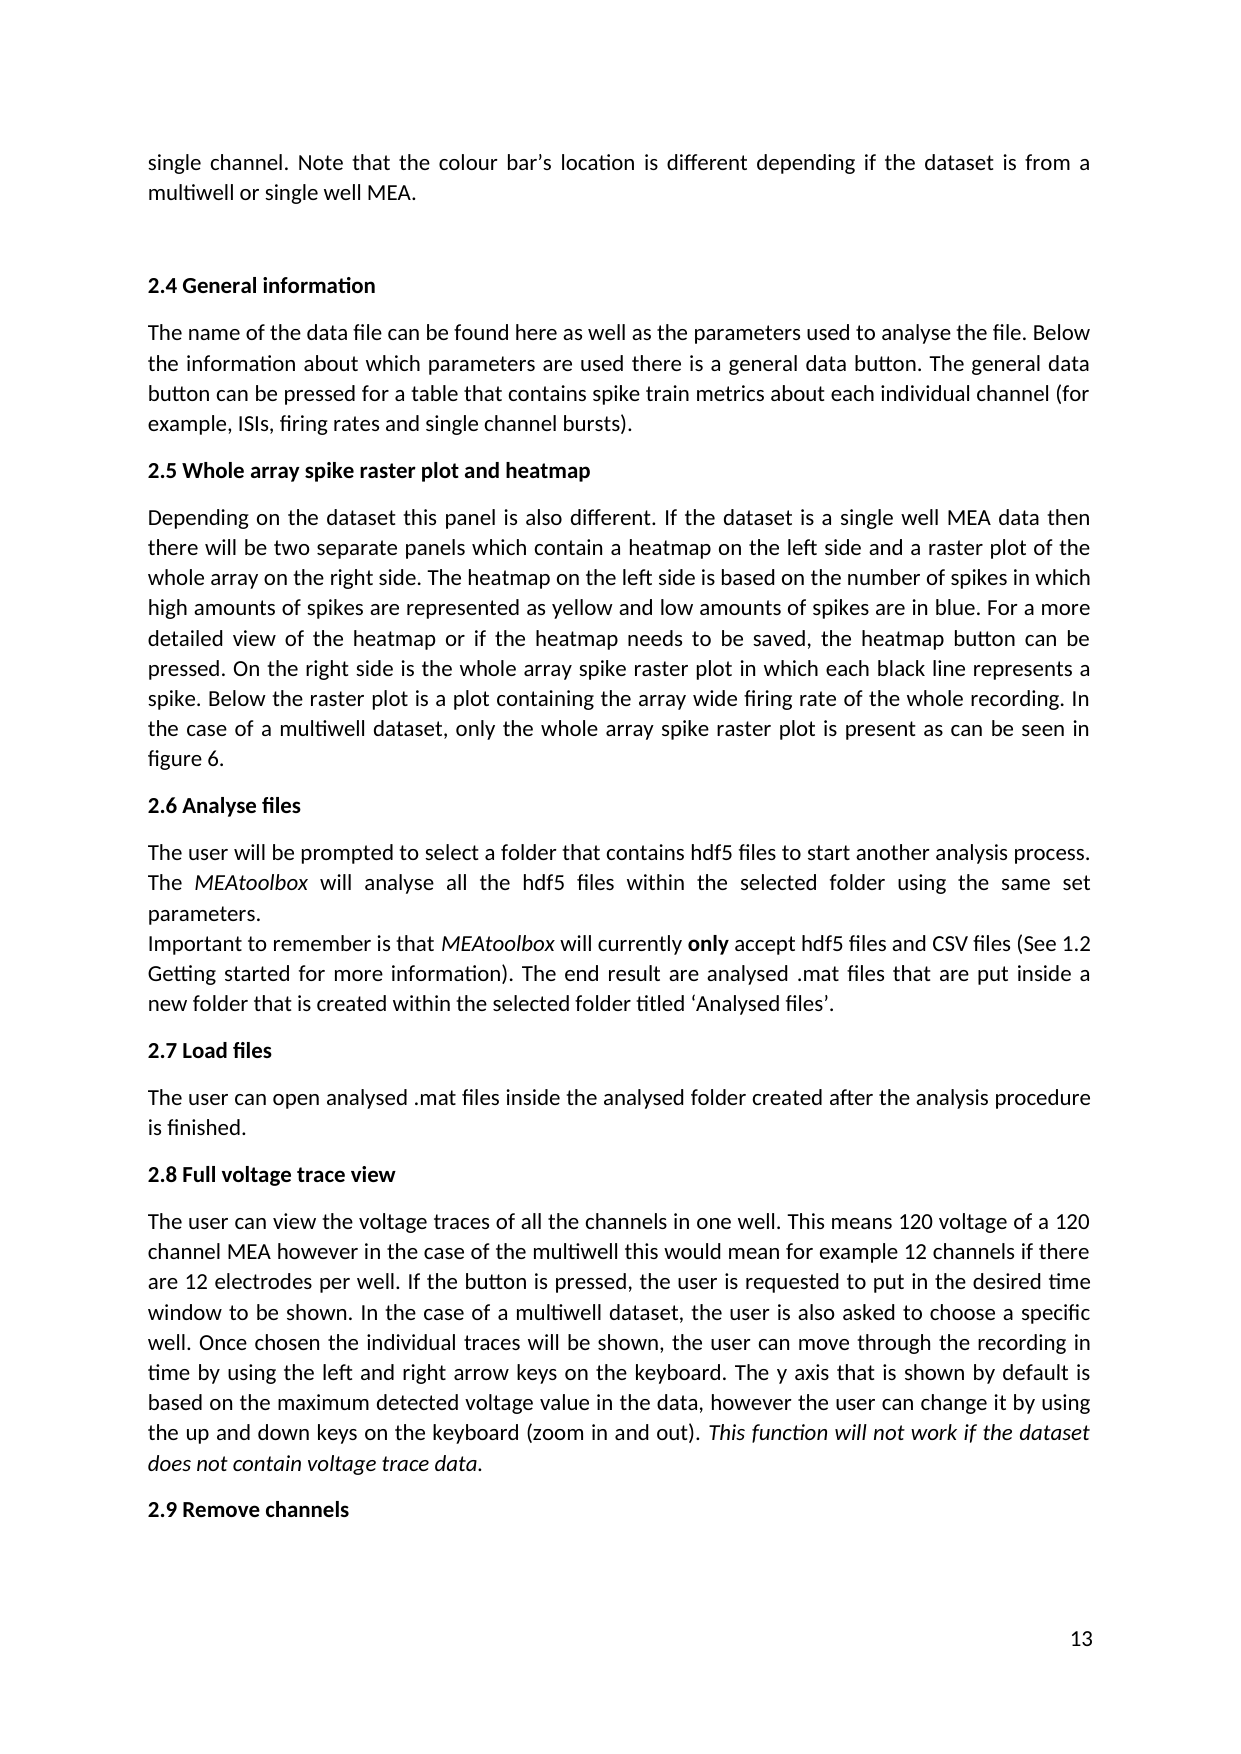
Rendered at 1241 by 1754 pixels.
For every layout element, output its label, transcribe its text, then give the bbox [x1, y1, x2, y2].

text The user can open analysed .mat files inside the analysed folder created after the analysis procedure is finished. [148, 1083, 1093, 1141]
text The user can view the voltage traces of all the channels in one well. This means 120 voltage of a 120 channel MEA however in the case of the multiwell this would mean for example 12 channels if there are 12 electrodes per well. If the button is pressed, the user is requested to put in the desired time window to be shown. In the case of a multiwell dataset, the user is also asked to choose a specific well. Once chosen the individual traces will be shown, the user can move through the recording in time by using the left and right arrow keys on the keyboard. The y axis that is shown by default is based on the maximum detected voltage value in the data, however the user can change it by using the up and down keys on the keyboard (zoom in and out). This function will not work if the dataset does not contain voltage trace data. [148, 1207, 1093, 1477]
text Depending on the dataset this panel is also different. If the dataset is a single well MEA data then there will be two separate panels which contain a heatmap on the left side and a raster plot of the whole array on the right side. The heatmap on the left side is based on the number of spikes in which high amounts of spikes are represented as yellow and low amounts of spikes are in blue. For a more detailed view of the heatmap or if the heatmap needs to be saved, the heatmap button can be pressed. On the right side is the whole array spike raster plot in which each black line represents a spike. Below the raster plot is a plot containing the array wide firing rate of the whole recording. In the case of a multiwell dataset, only the whole array spike raster plot is present as can be seen in figure 6. [148, 503, 1093, 772]
text 2.4 General information [148, 272, 1093, 299]
text 2.7 Load files [148, 1036, 1093, 1064]
text The name of the data file can be found here as well as the parameters used to analyse the file. Below the information about which parameters are used there is a general data button. The general data button can be pressed for a table that contains spike train metrics about each individual channel (for example, ISIs, firing rates and single channel bursts). [148, 318, 1093, 437]
text 2.5 Whole array spike raster plot and heatmap [148, 456, 1093, 484]
text The user will be prompted to select a folder that contains hdf5 files to start another analysis process. The MEAtoolbox will analyse all the hdf5 files within the selected folder using the same set parameters. Important to remember is that MEAtoolbox will currently only accept hdf5 files and CSV files (See 1.2 Getting started for more information). The end result are analysed .mat files that are put inside a new folder that is created within the selected folder titled ‘Analysed files’. [148, 838, 1093, 1017]
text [148, 148, 1093, 206]
text 2.6 Analyse files [148, 791, 1093, 819]
text 2.9 Remove channels [148, 1496, 1093, 1523]
text 2.8 Full voltage trace view [148, 1160, 1093, 1188]
